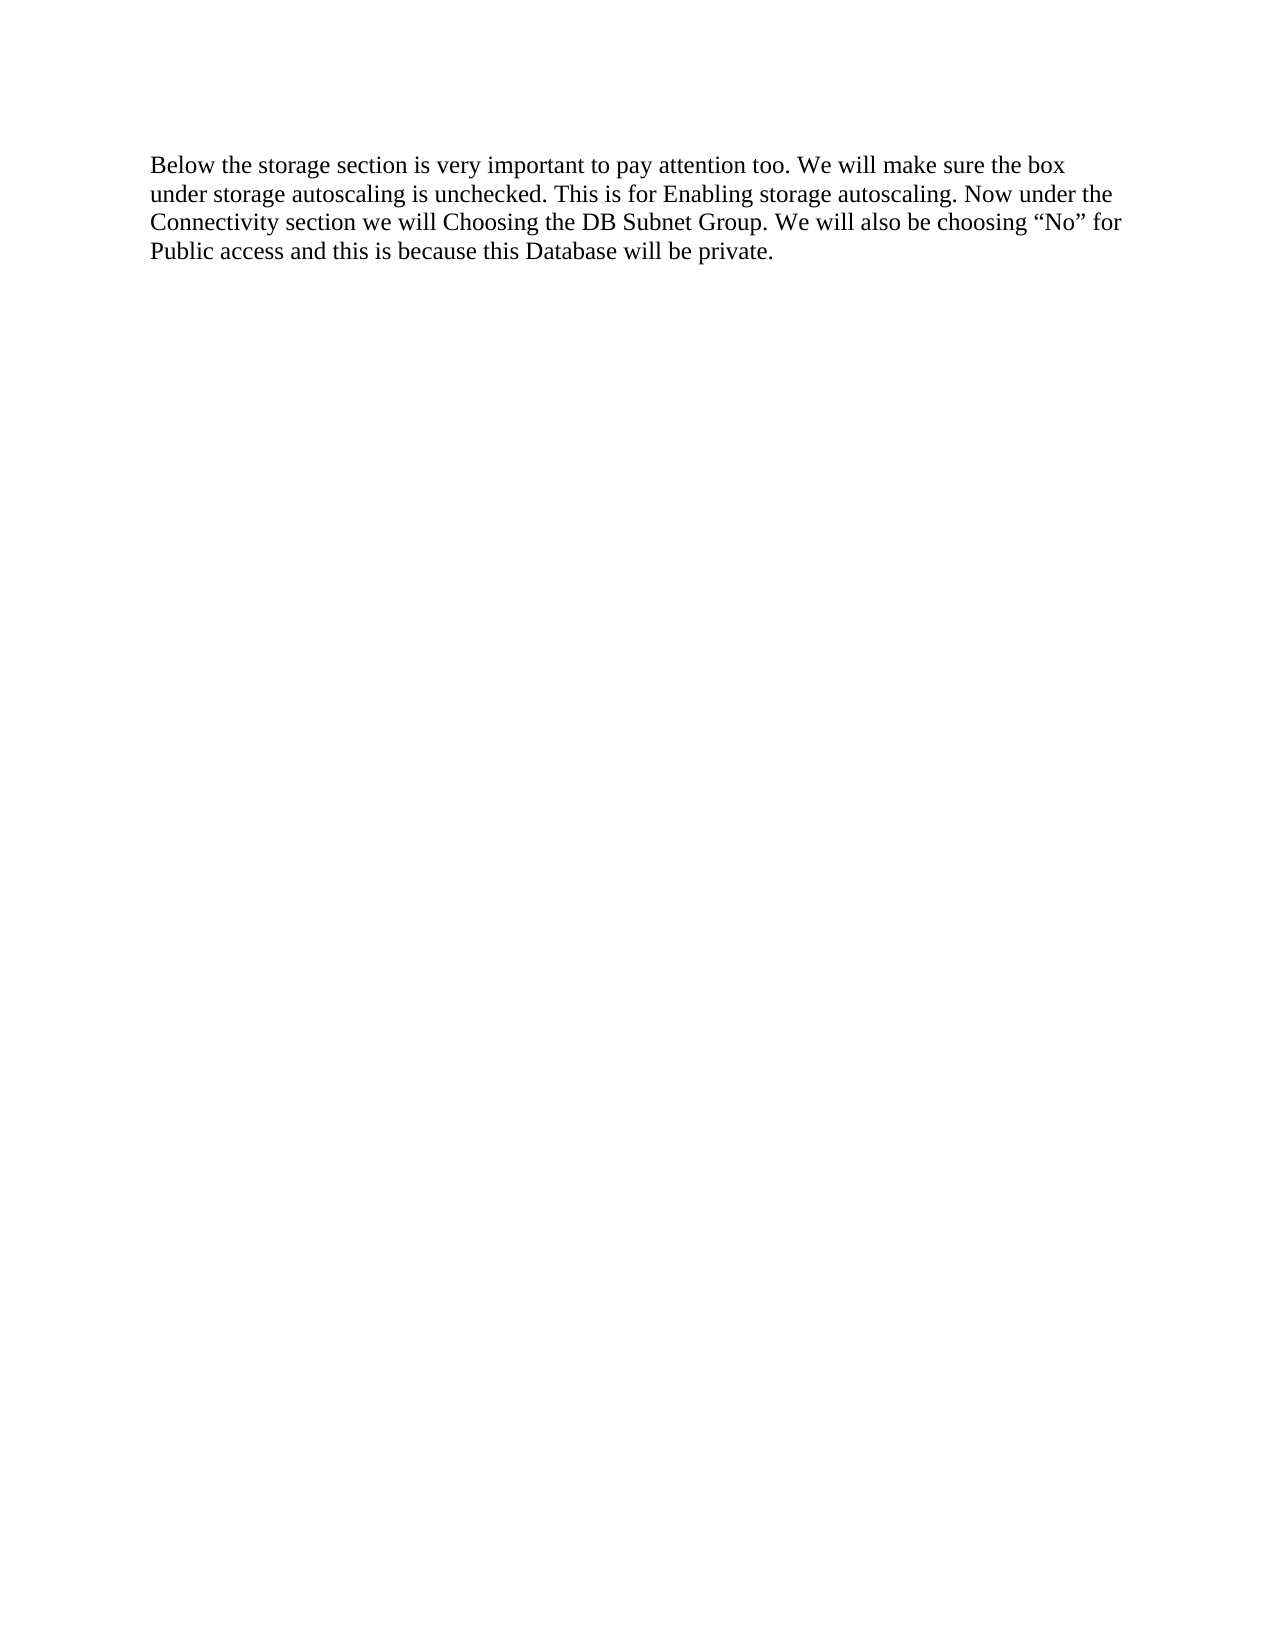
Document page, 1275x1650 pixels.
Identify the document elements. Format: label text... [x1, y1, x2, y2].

text Below the storage section is very important to pay attention too. We will make sure the box under storage autoscaling is unchecked. This is for Enabling storage autoscaling. Now under the Connectivity section we will Choosing the DB Subnet Group. We will also be choosing “No” for Public access and this is because this Database will be private. [150, 150, 1125, 265]
